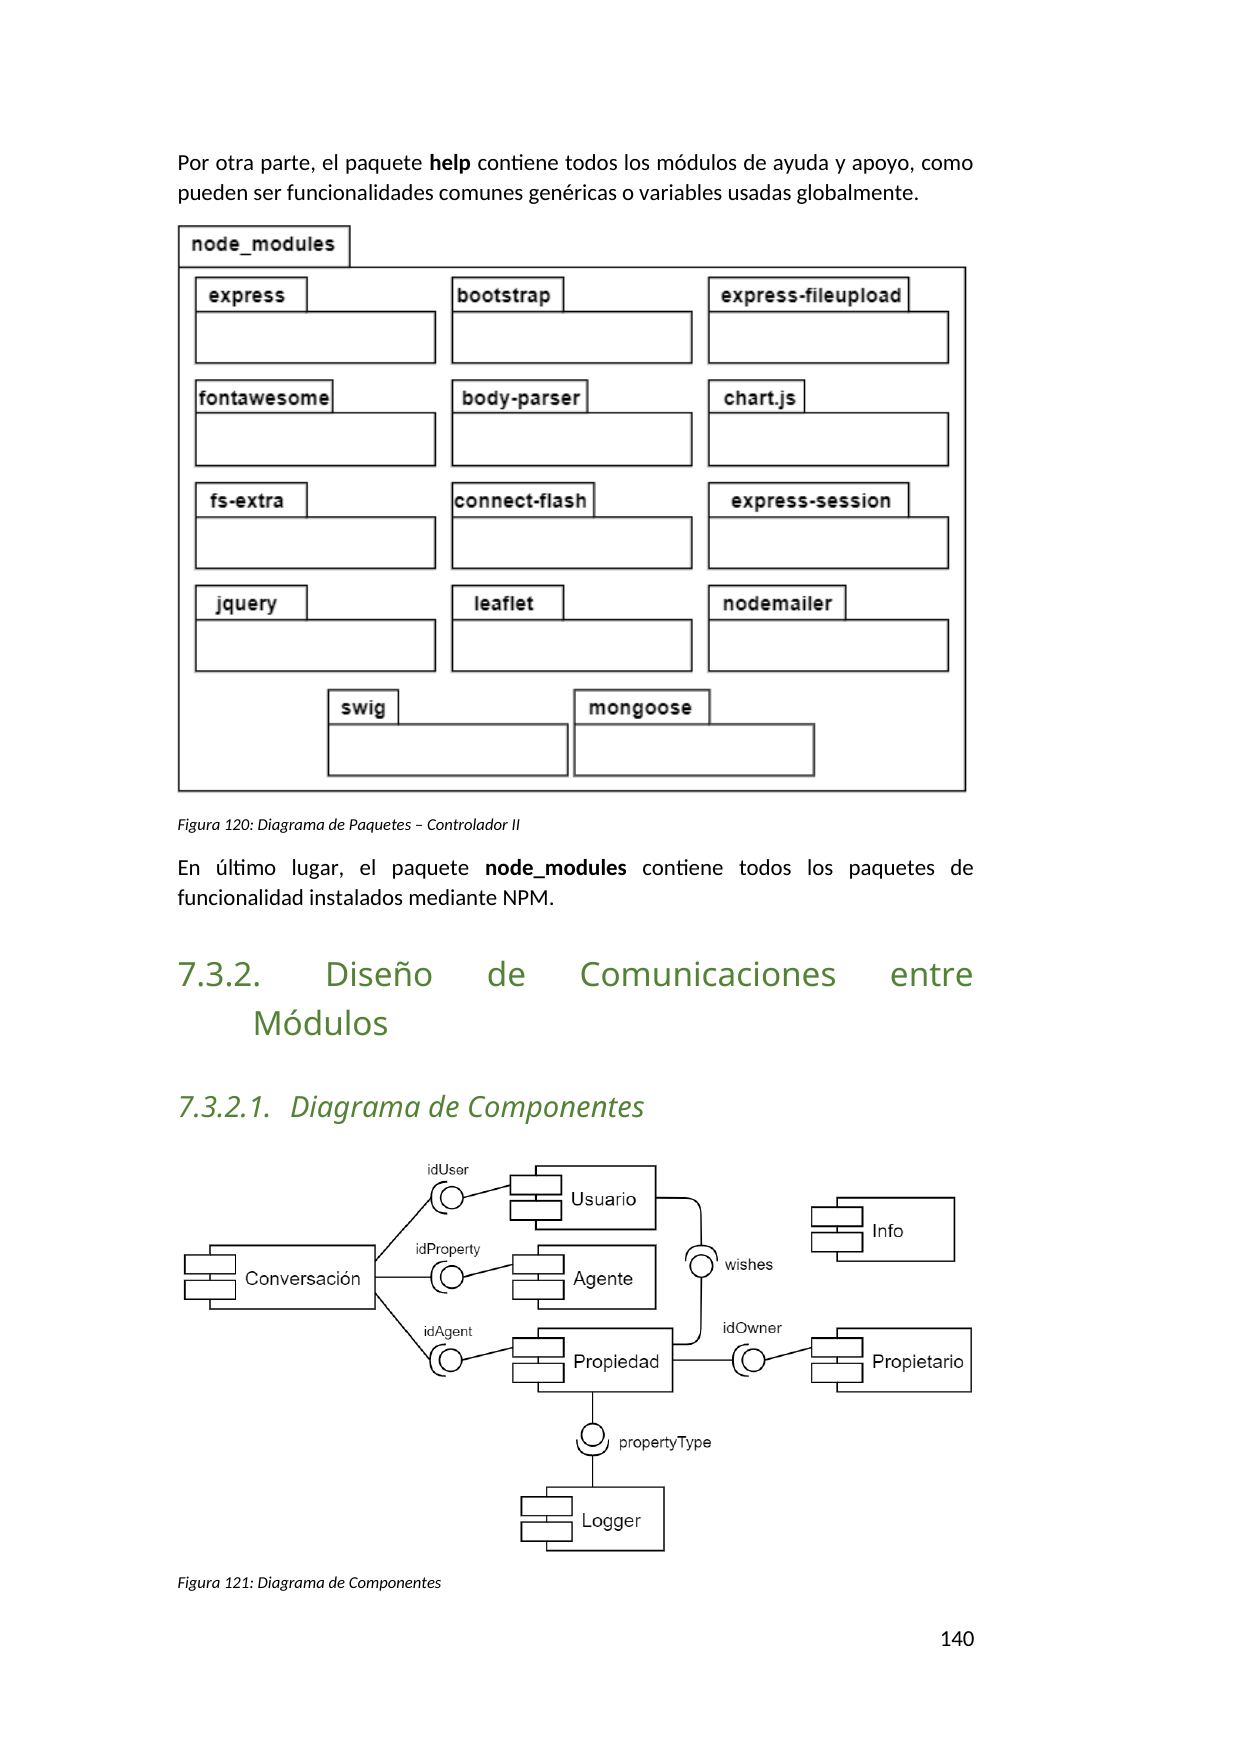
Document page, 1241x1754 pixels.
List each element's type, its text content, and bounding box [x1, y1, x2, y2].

text Figura 121: Diagrama de Componentes [177, 1572, 974, 1592]
subtitle Diagrama de Componentes [177, 1086, 974, 1126]
text Por otra parte, el paquete help contiene todos los módulos de ayuda y apoyo, como pueden ser funcionalidades comunes genéricas o variables usadas globalmente. [177, 148, 974, 206]
text En último lugar, el paquete node_modules contiene todos los paquetes de funcionalidad instalados mediante NPM. [177, 853, 974, 911]
picture [177, 1154, 975, 1553]
text Figura 120: Diagrama de Paquetes – Controlador II [177, 814, 974, 835]
subtitle Diseño de Comunicaciones entre Módulos [177, 951, 974, 1045]
picture [177, 224, 975, 796]
